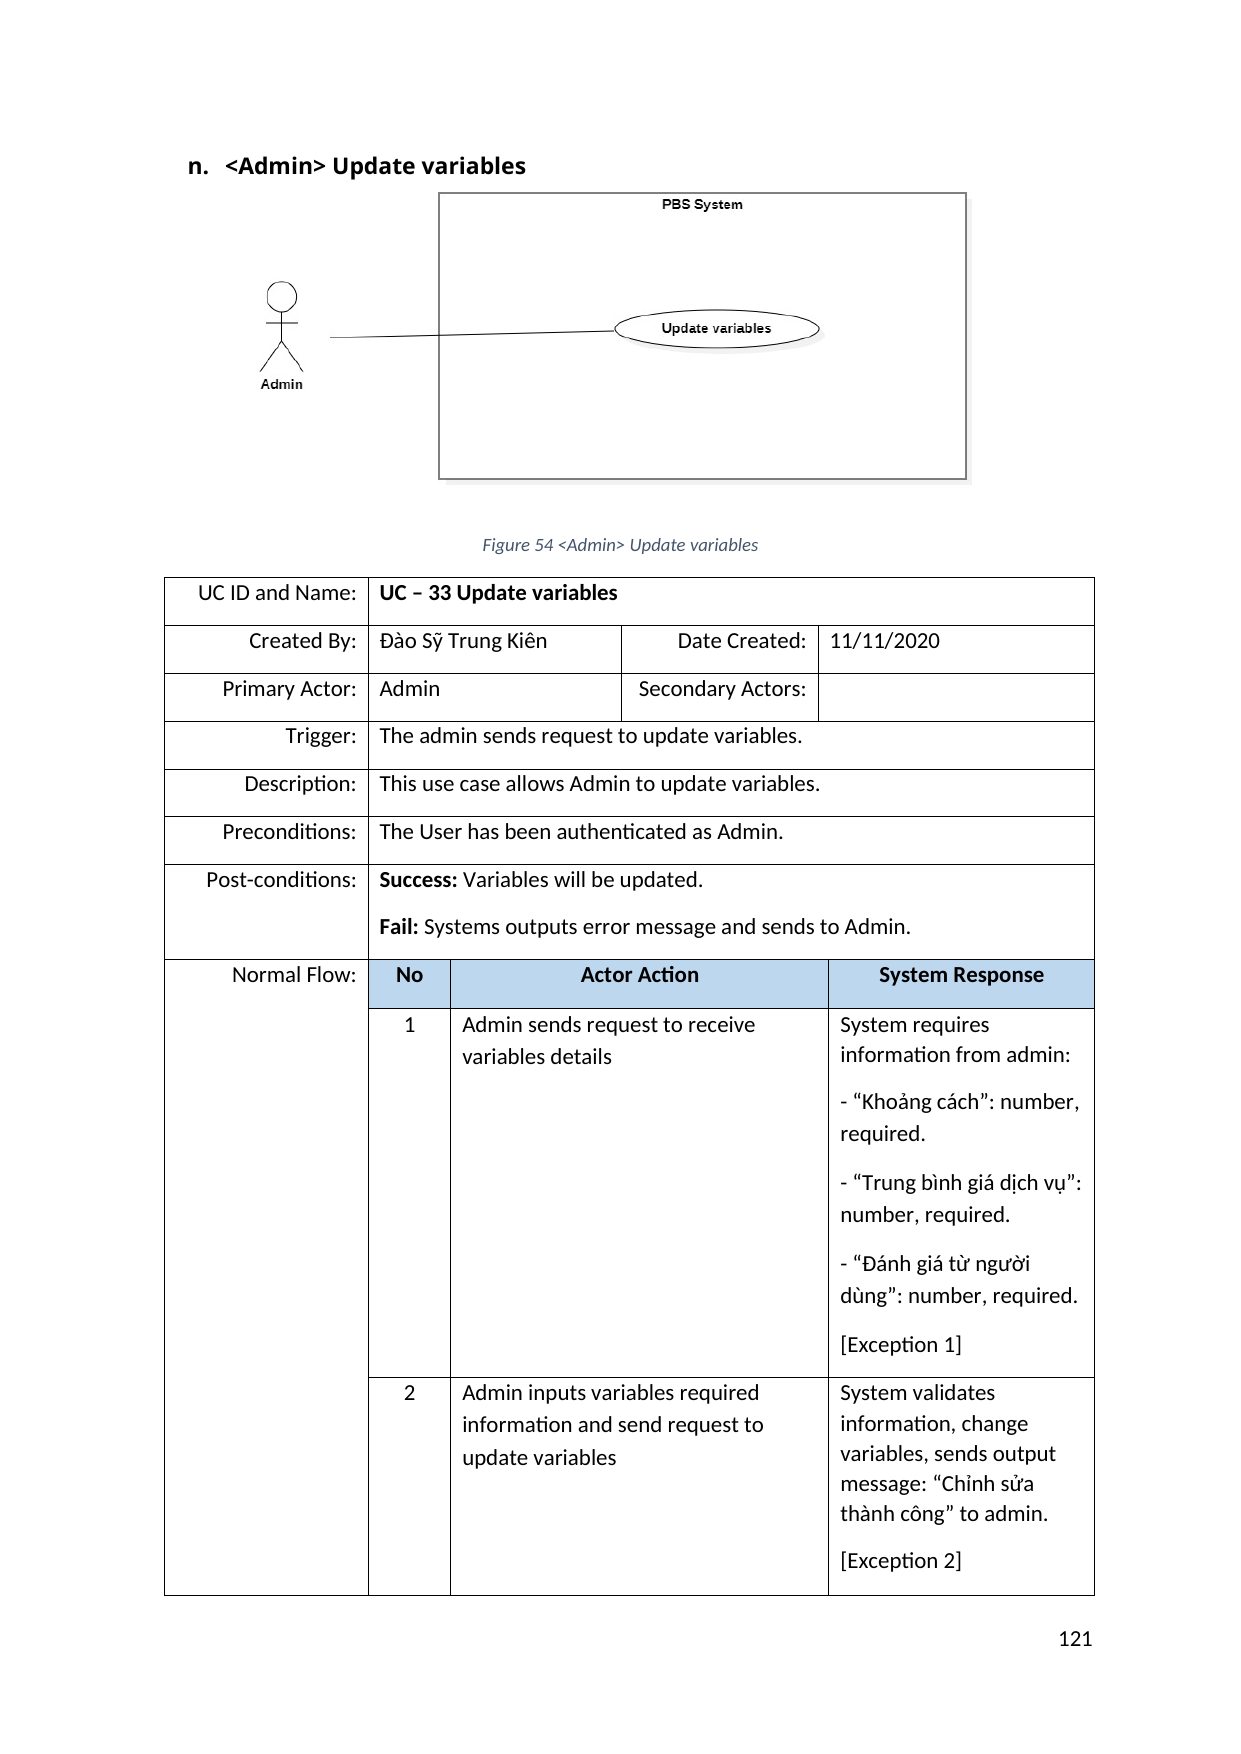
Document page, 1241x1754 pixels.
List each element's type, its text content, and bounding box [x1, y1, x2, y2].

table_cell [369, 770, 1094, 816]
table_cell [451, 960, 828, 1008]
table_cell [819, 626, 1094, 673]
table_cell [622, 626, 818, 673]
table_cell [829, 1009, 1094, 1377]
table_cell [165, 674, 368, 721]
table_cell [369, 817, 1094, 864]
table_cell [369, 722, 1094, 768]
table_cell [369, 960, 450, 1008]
picture [225, 183, 1002, 515]
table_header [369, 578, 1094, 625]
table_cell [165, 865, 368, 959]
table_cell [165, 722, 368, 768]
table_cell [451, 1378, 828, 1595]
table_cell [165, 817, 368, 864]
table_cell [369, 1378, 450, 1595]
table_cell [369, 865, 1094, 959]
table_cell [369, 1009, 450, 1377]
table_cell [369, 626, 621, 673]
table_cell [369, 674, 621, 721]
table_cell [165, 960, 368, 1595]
text Figure 54 <Admin> Update variables [150, 533, 1093, 556]
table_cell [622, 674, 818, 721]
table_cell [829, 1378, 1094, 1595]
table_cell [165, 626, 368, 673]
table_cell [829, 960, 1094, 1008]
subtitle <Admin> Update variables [187, 150, 1093, 181]
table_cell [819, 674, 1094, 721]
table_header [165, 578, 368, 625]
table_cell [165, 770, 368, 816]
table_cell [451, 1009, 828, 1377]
